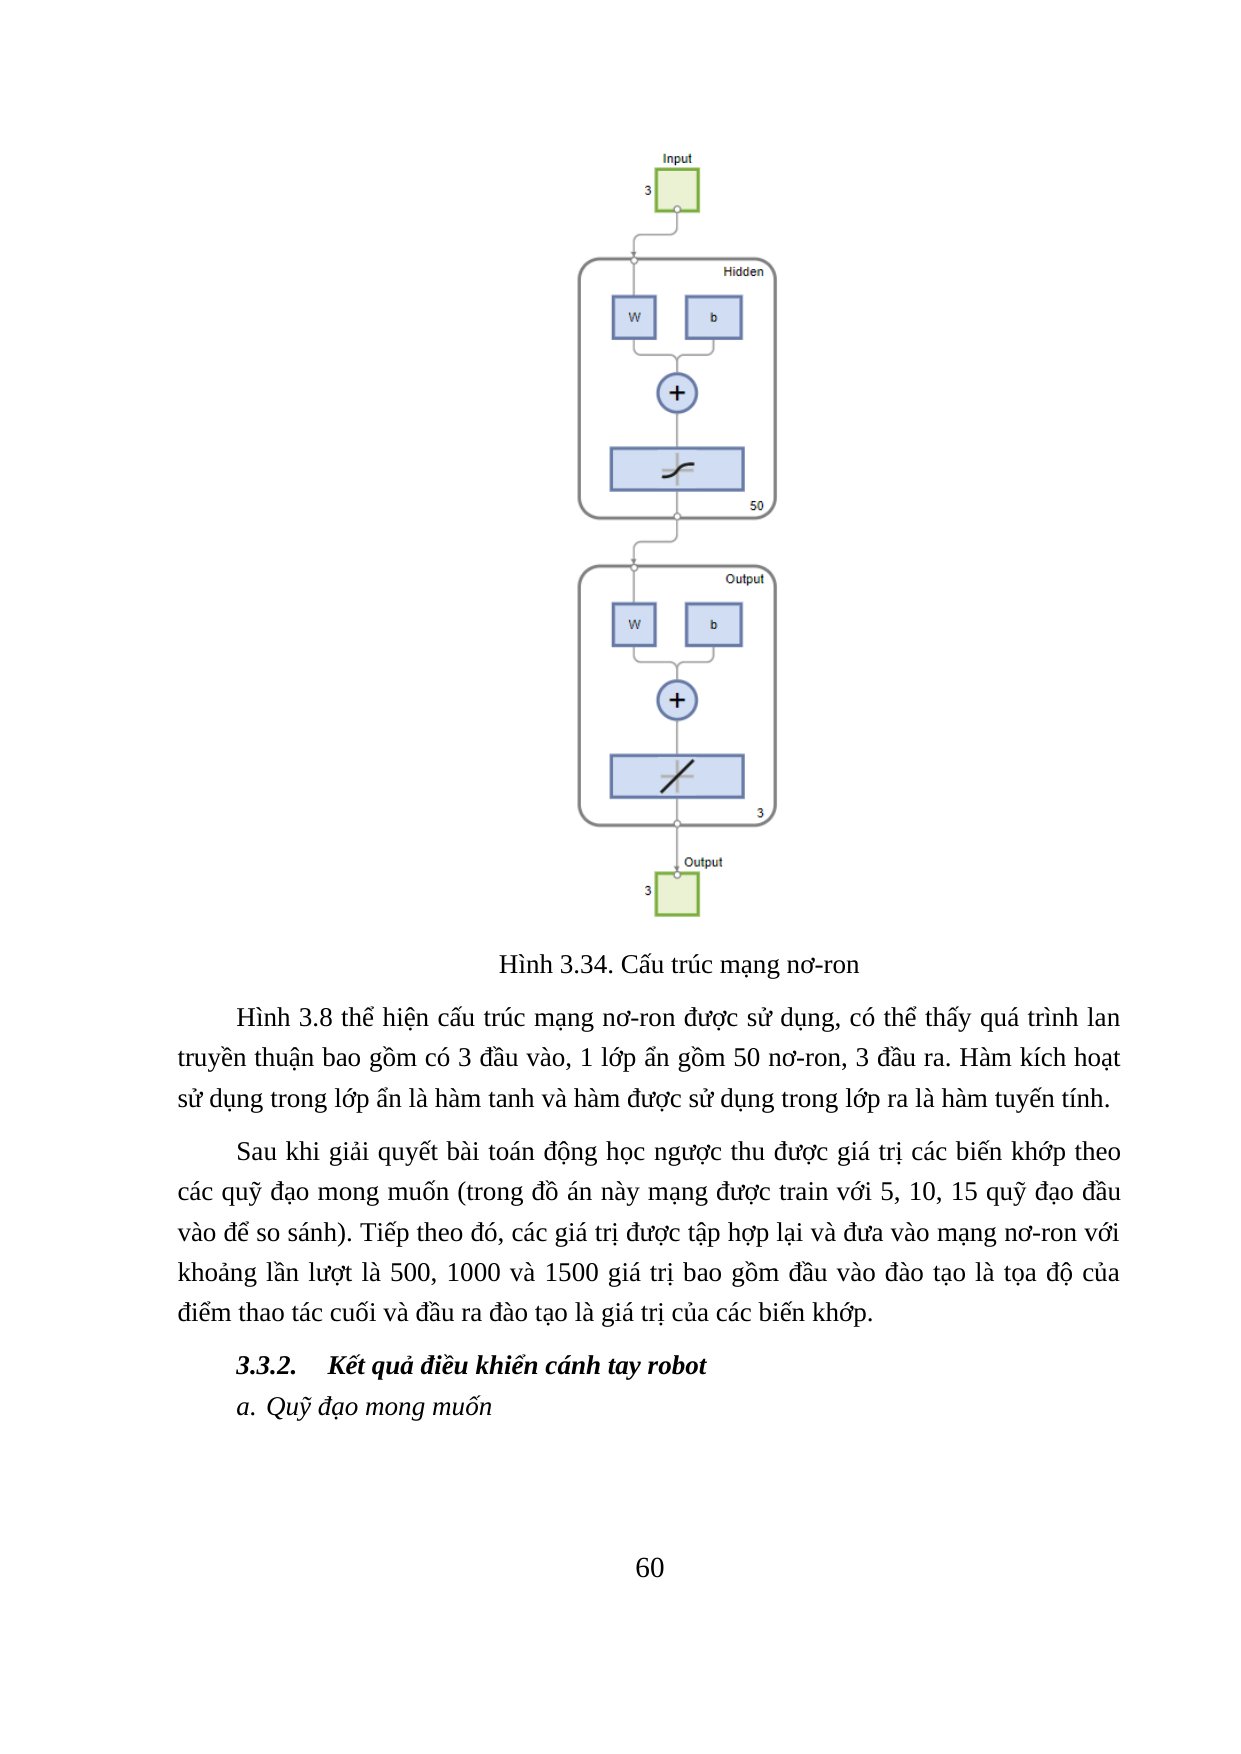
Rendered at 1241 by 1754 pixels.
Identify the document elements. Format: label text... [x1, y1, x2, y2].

list Quỹ đạo mong muốn [177, 1390, 1122, 1421]
picture [542, 147, 816, 926]
list Kết quả điều khiển cánh tay robot [177, 1349, 1122, 1381]
text Hình 3.8 thể hiện cấu trúc mạng nơ-ron được sử dụng, có thể thấy quá trình lan truyền thuận bao gồm có 3 đầu vào, 1 lớp ẩn gồm 50 nơ-ron, 3 đầu ra. Hàm kích hoạt sử dụng trong lớp ẩn là hàm tanh và hàm được sử dụng trong lớp ra là hàm tuyến tính. [177, 1001, 1122, 1113]
text Sau khi giải quyết bài toán động học ngược thu được giá trị các biến khớp theo các quỹ đạo mong muốn (trong đồ án này mạng được train với 5, 10, 15 quỹ đạo đầu vào để so sánh). Tiếp theo đó, các giá trị được tập hợp lại và đưa vào mạng nơ-ron với khoảng lần lượt là 500, 1000 và 1500 giá trị bao gồm đầu vào đào tạo là tọa độ của điểm thao tác cuối và đầu ra đào tạo là giá trị của các biến khớp. [177, 1135, 1122, 1328]
